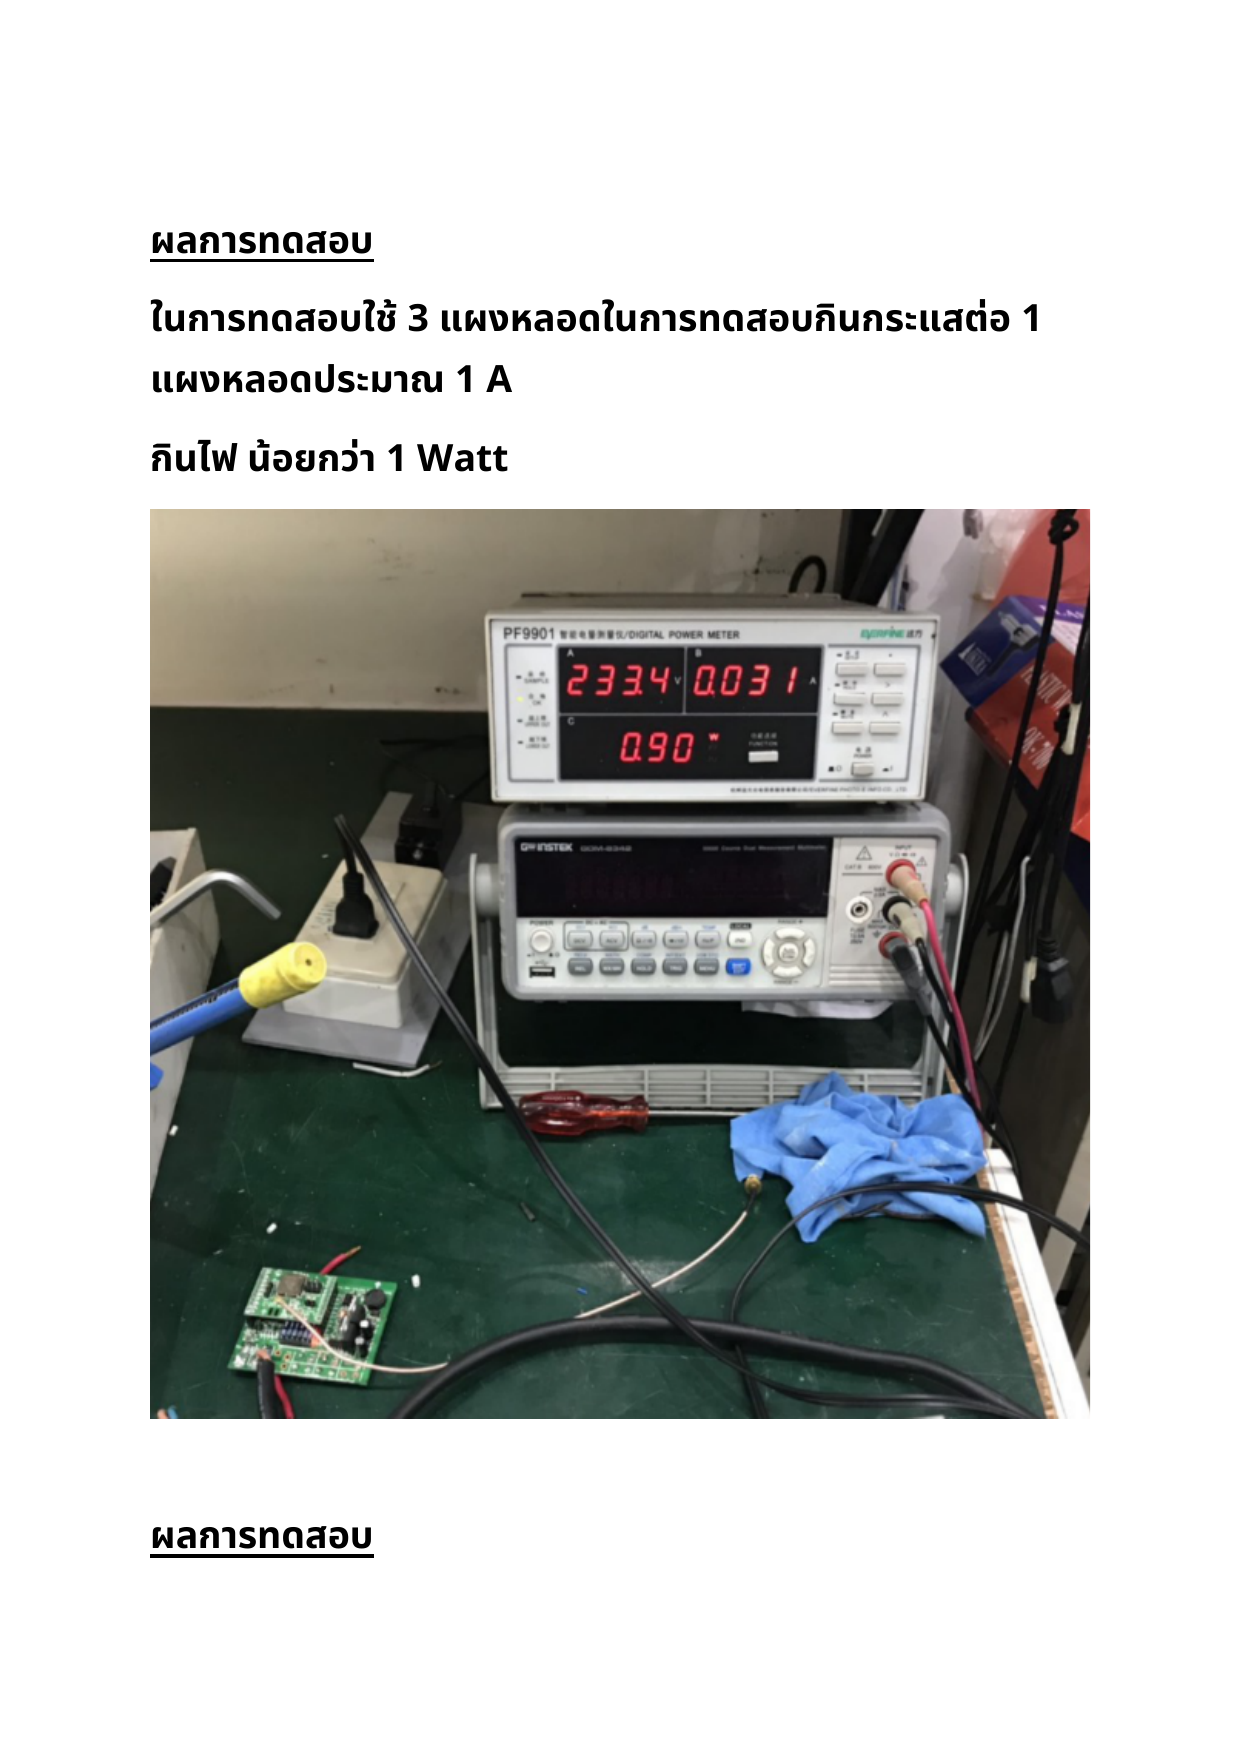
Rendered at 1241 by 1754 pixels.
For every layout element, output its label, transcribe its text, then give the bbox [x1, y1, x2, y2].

picture [150, 509, 1091, 1419]
text ในการทดสอบใช้ 3 แผงหลอดในการทดสอบกินกระแสต่อ 1 แผงหลอดประมาณ 1 A [150, 291, 1090, 410]
text กินไฟ น้อยกว่า 1 Watt [150, 431, 1090, 488]
text ผลการทดสอบ [150, 1509, 1090, 1566]
text ผลการทดสอบ [150, 213, 1090, 270]
